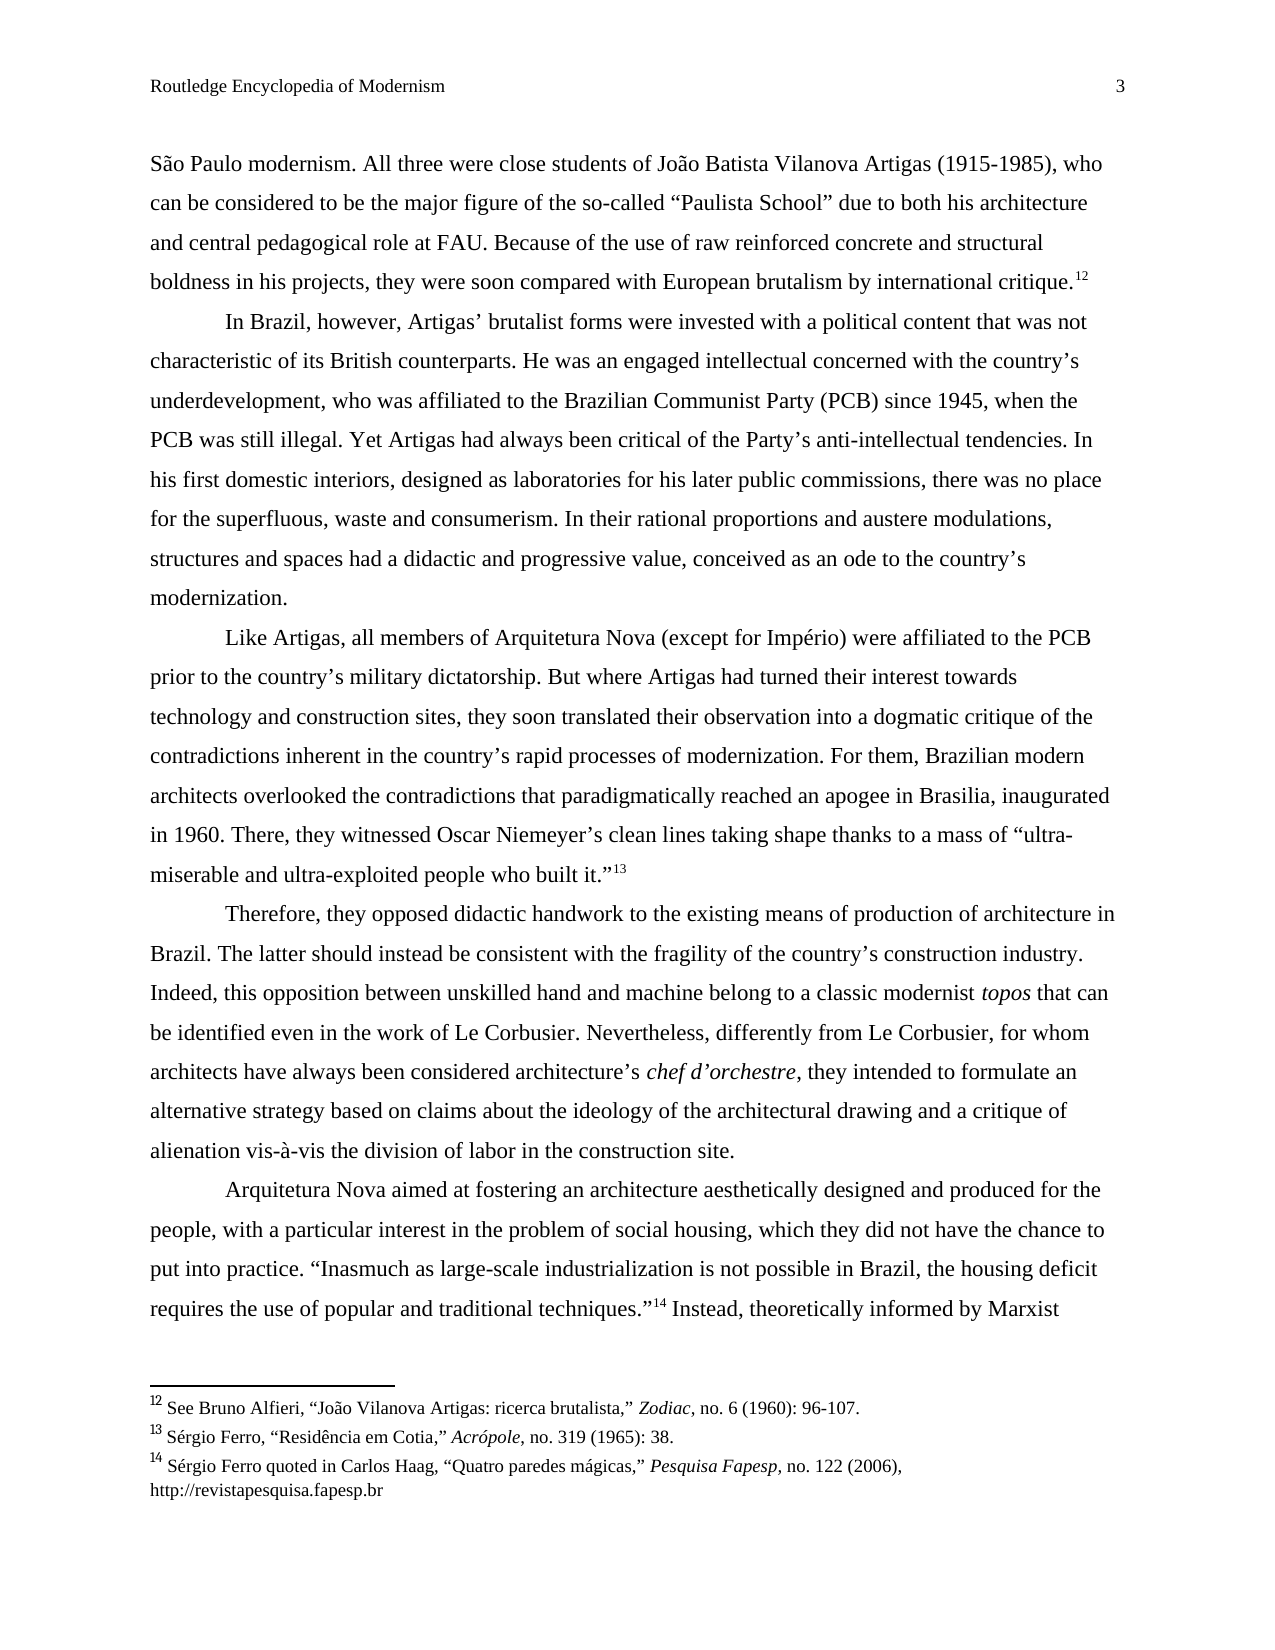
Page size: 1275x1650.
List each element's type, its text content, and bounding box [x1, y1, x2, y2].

text Therefore, they opposed didactic handwork to the existing means of production of architecture in Brazil. The latter should instead be consistent with the fragility of the country’s construction industry. Indeed, this opposition between unskilled hand and machine belong to a classic modernist topos that can be identified even in the work of Le Corbusier. Nevertheless, differently from Le Corbusier, for whom architects have always been considered architecture’s chef d’orchestre, they intended to formulate an alternative strategy based on claims about the ideology of the architectural drawing and a critique of alienation vis-à-vis the division of labor in the construction site. [150, 900, 1125, 1163]
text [150, 1176, 1125, 1321]
text Like Artigas, all members of Arquitetura Nova (except for Império) were affiliated to the PCB prior to the country’s military dictatorship. But where Artigas had turned their interest towards technology and construction sites, they soon translated their observation into a dogmatic critique of the contradictions inherent in the country’s rapid processes of modernization. For them, Brazilian modern architects overlooked the contradictions that paradigmatically reached an apogee in Brasilia, inaugurated in 1960. There, they witnessed Oscar Niemeyer’s clean lines taking shape thanks to a mass of “ultra-miserable and ultra-exploited people who built it.” [150, 624, 1125, 887]
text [150, 150, 1125, 295]
text In Brazil, however, Artigas’ brutalist forms were invested with a political content that was not characteristic of its British counterparts. He was an engaged intellectual concerned with the country’s underdevelopment, who was affiliated to the Brazilian Communist Party (PCB) since 1945, when the PCB was still illegal. Yet Artigas had always been critical of the Party’s anti-intellectual tendencies. In his first domestic interiors, designed as laboratories for his later public commissions, there was no place for the superfluous, waste and consumerism. In their rational proportions and austere modulations, structures and spaces had a didactic and progressive value, conceived as an ode to the country’s modernization. [150, 308, 1125, 611]
